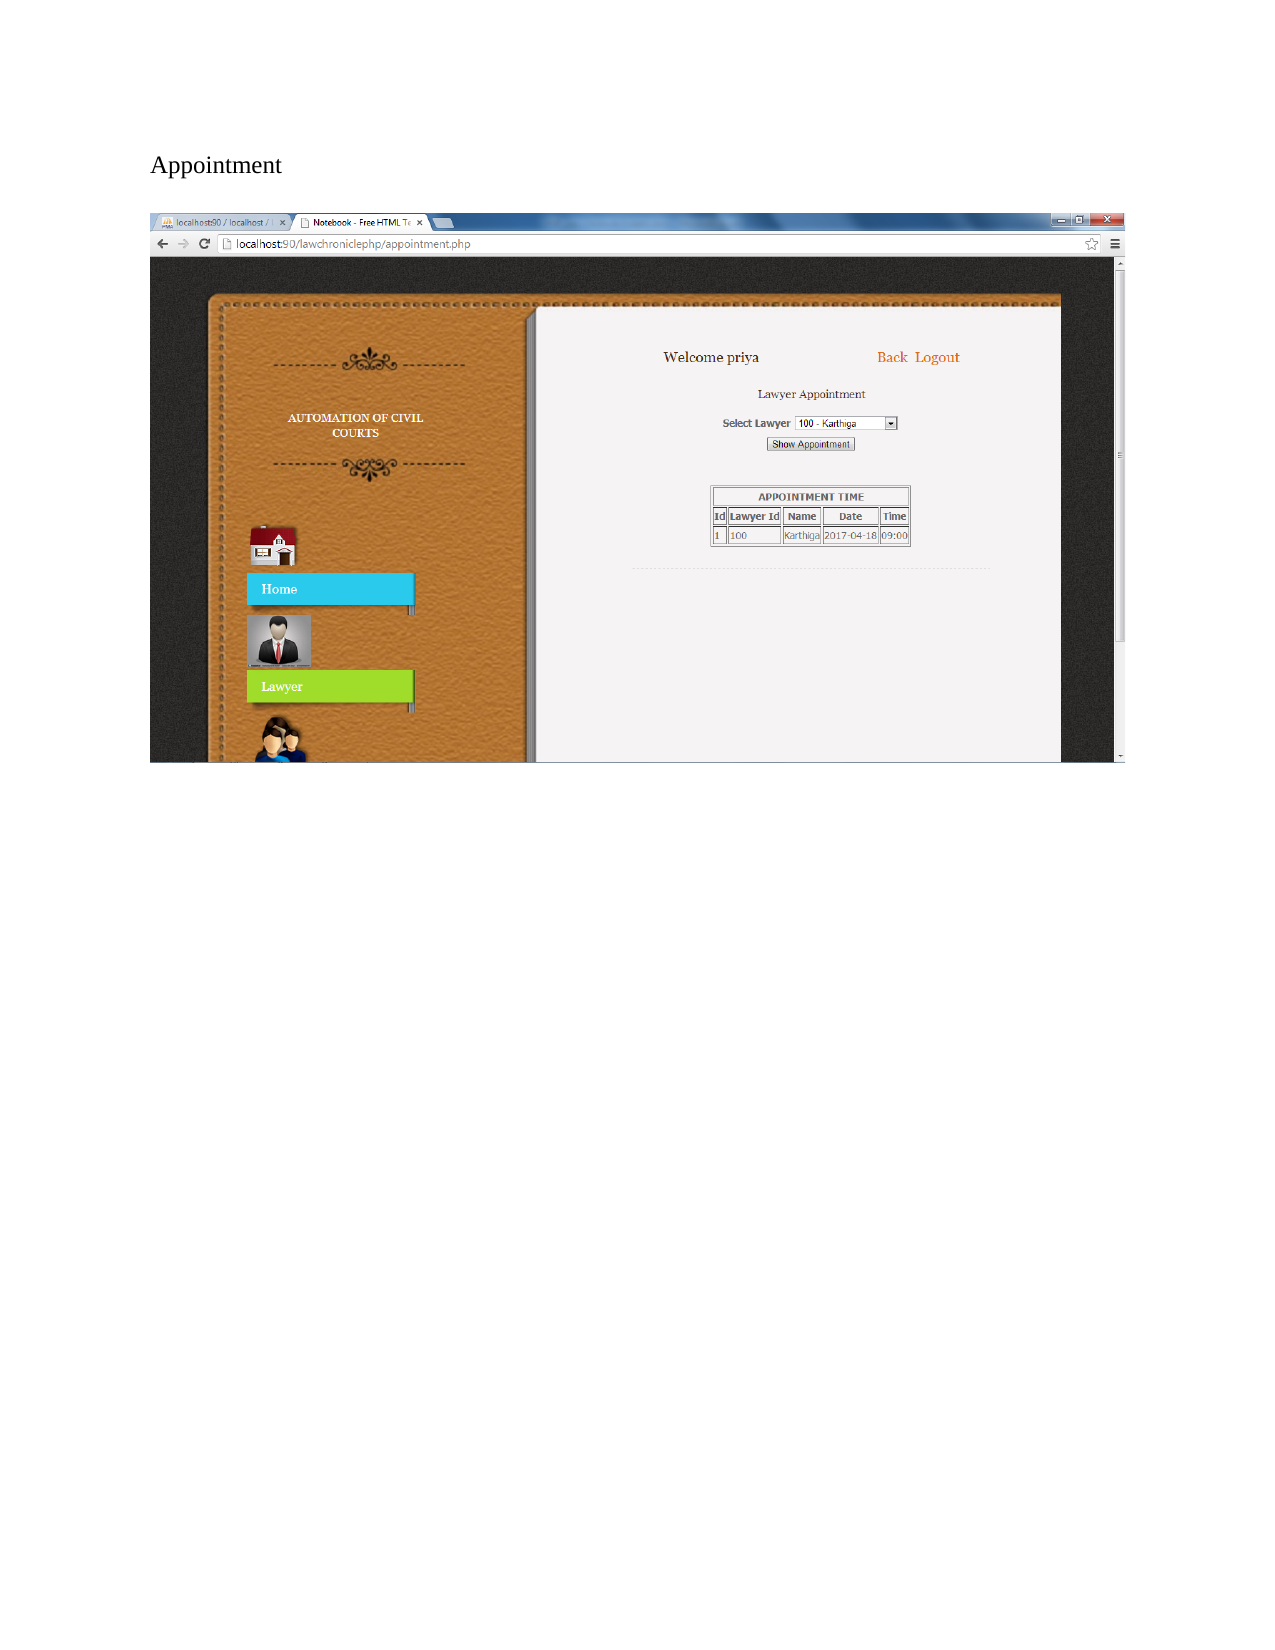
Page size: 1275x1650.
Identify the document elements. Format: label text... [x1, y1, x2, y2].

text Appointment [150, 150, 1125, 179]
picture [150, 213, 1125, 763]
